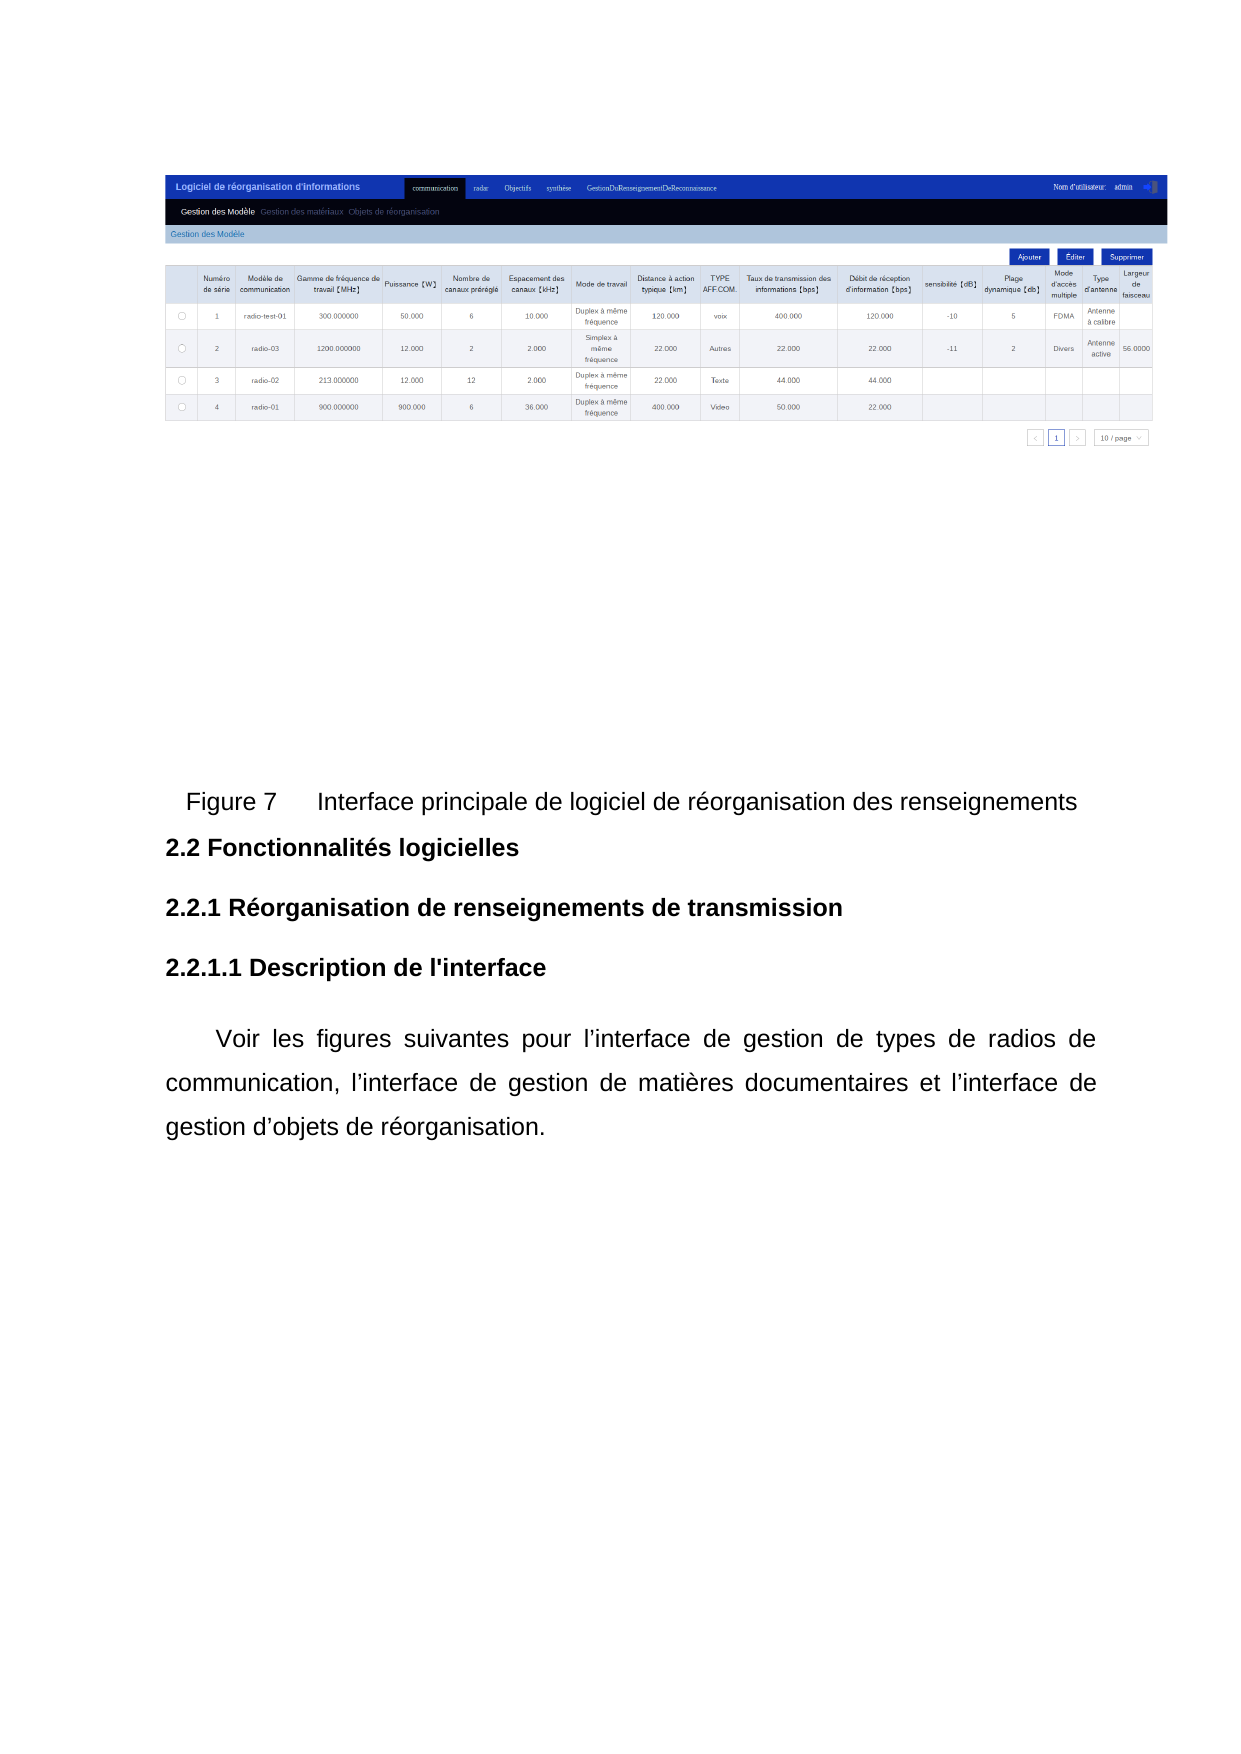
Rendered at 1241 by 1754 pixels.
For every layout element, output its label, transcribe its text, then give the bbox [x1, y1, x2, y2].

text Voir les figures suivantes pour l’interface de gestion de types de radios de communication, l’interface de gestion de matières documentaires et l’interface de gestion d’objets de réorganisation. [165, 1013, 1098, 1144]
text Interface principale de logiciel de réorganisation des renseignements [165, 787, 1098, 816]
text Description de l'interface [165, 953, 1098, 982]
picture [165, 175, 1168, 740]
text Fonctionnalités logicielles [165, 833, 1098, 861]
text Réorganisation de renseignements de transmission [165, 893, 1098, 921]
